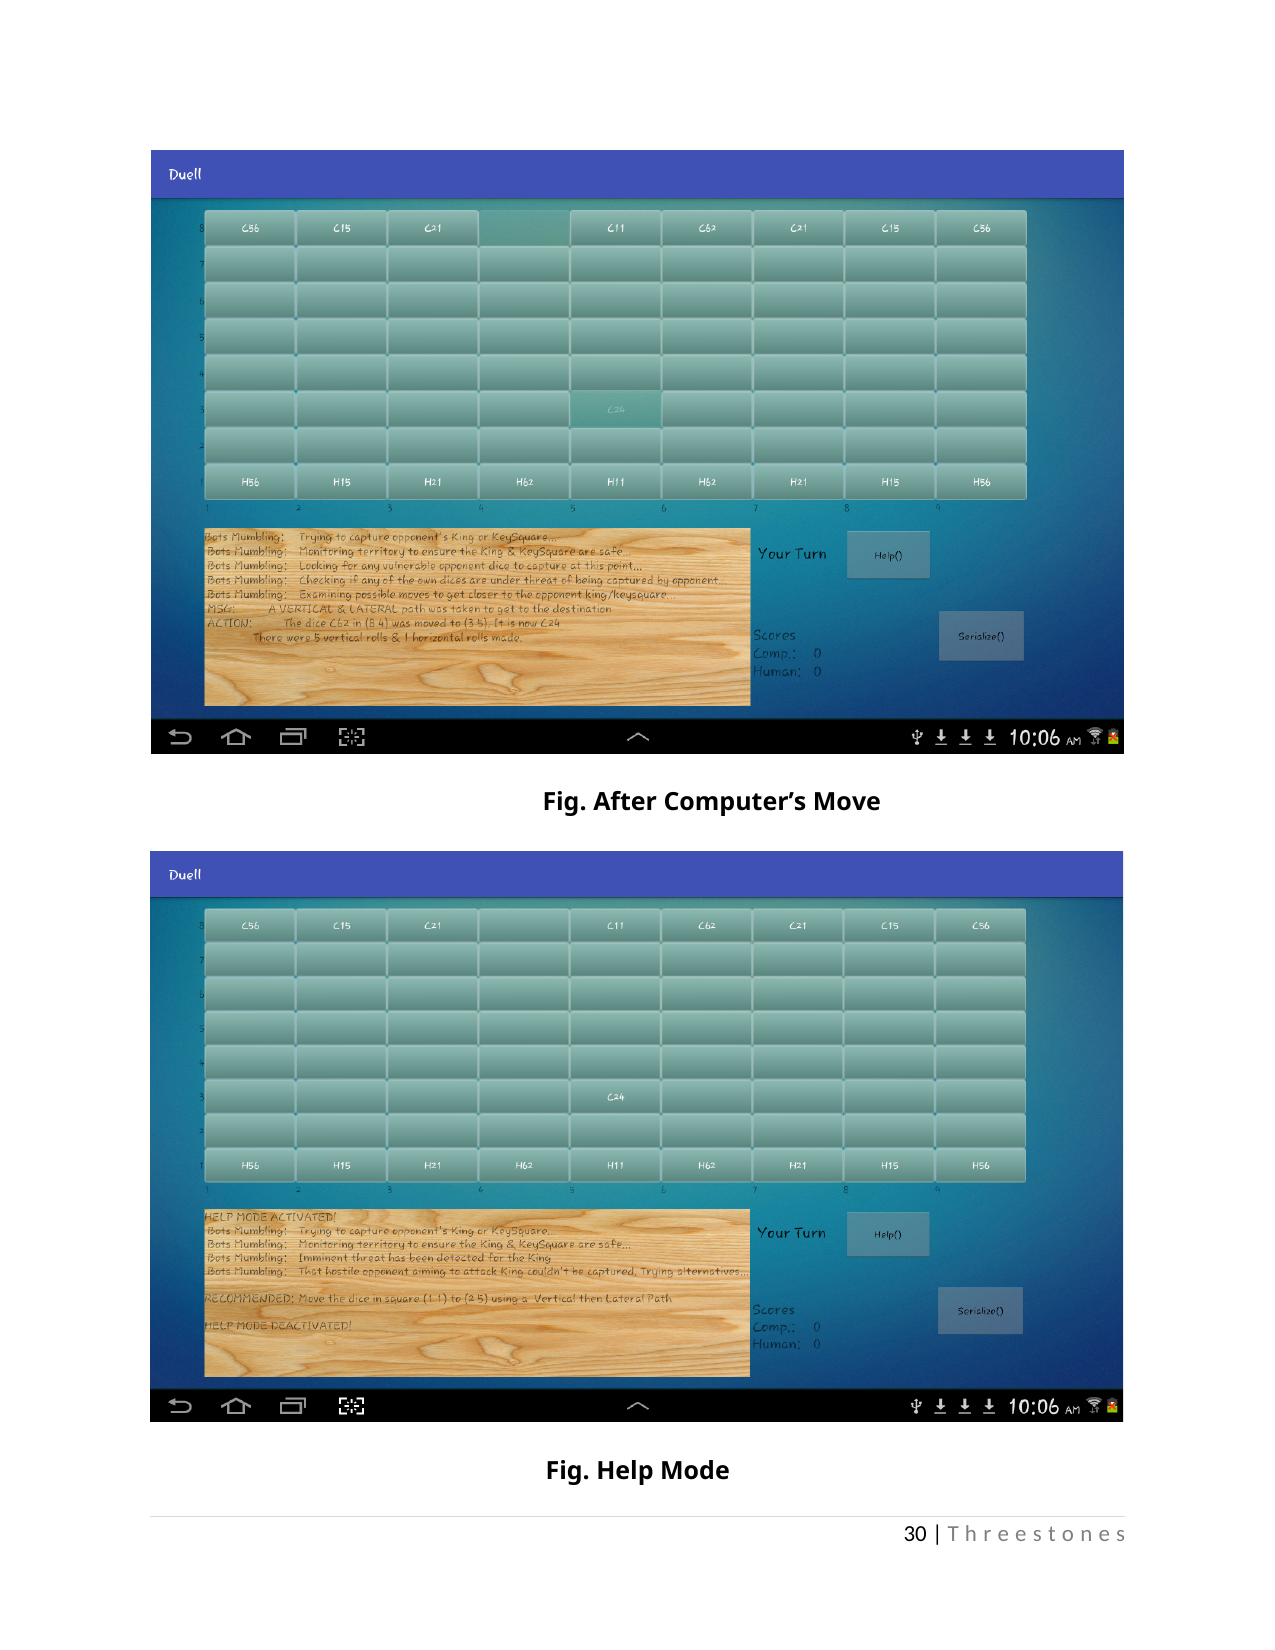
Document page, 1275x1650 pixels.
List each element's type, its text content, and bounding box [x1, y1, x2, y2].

text Fig. Help Mode [150, 1453, 1125, 1487]
picture [169, 902, 178, 909]
picture [151, 150, 1124, 754]
text Fig. After Computer’s Move [150, 784, 1125, 818]
picture [150, 851, 1124, 1422]
